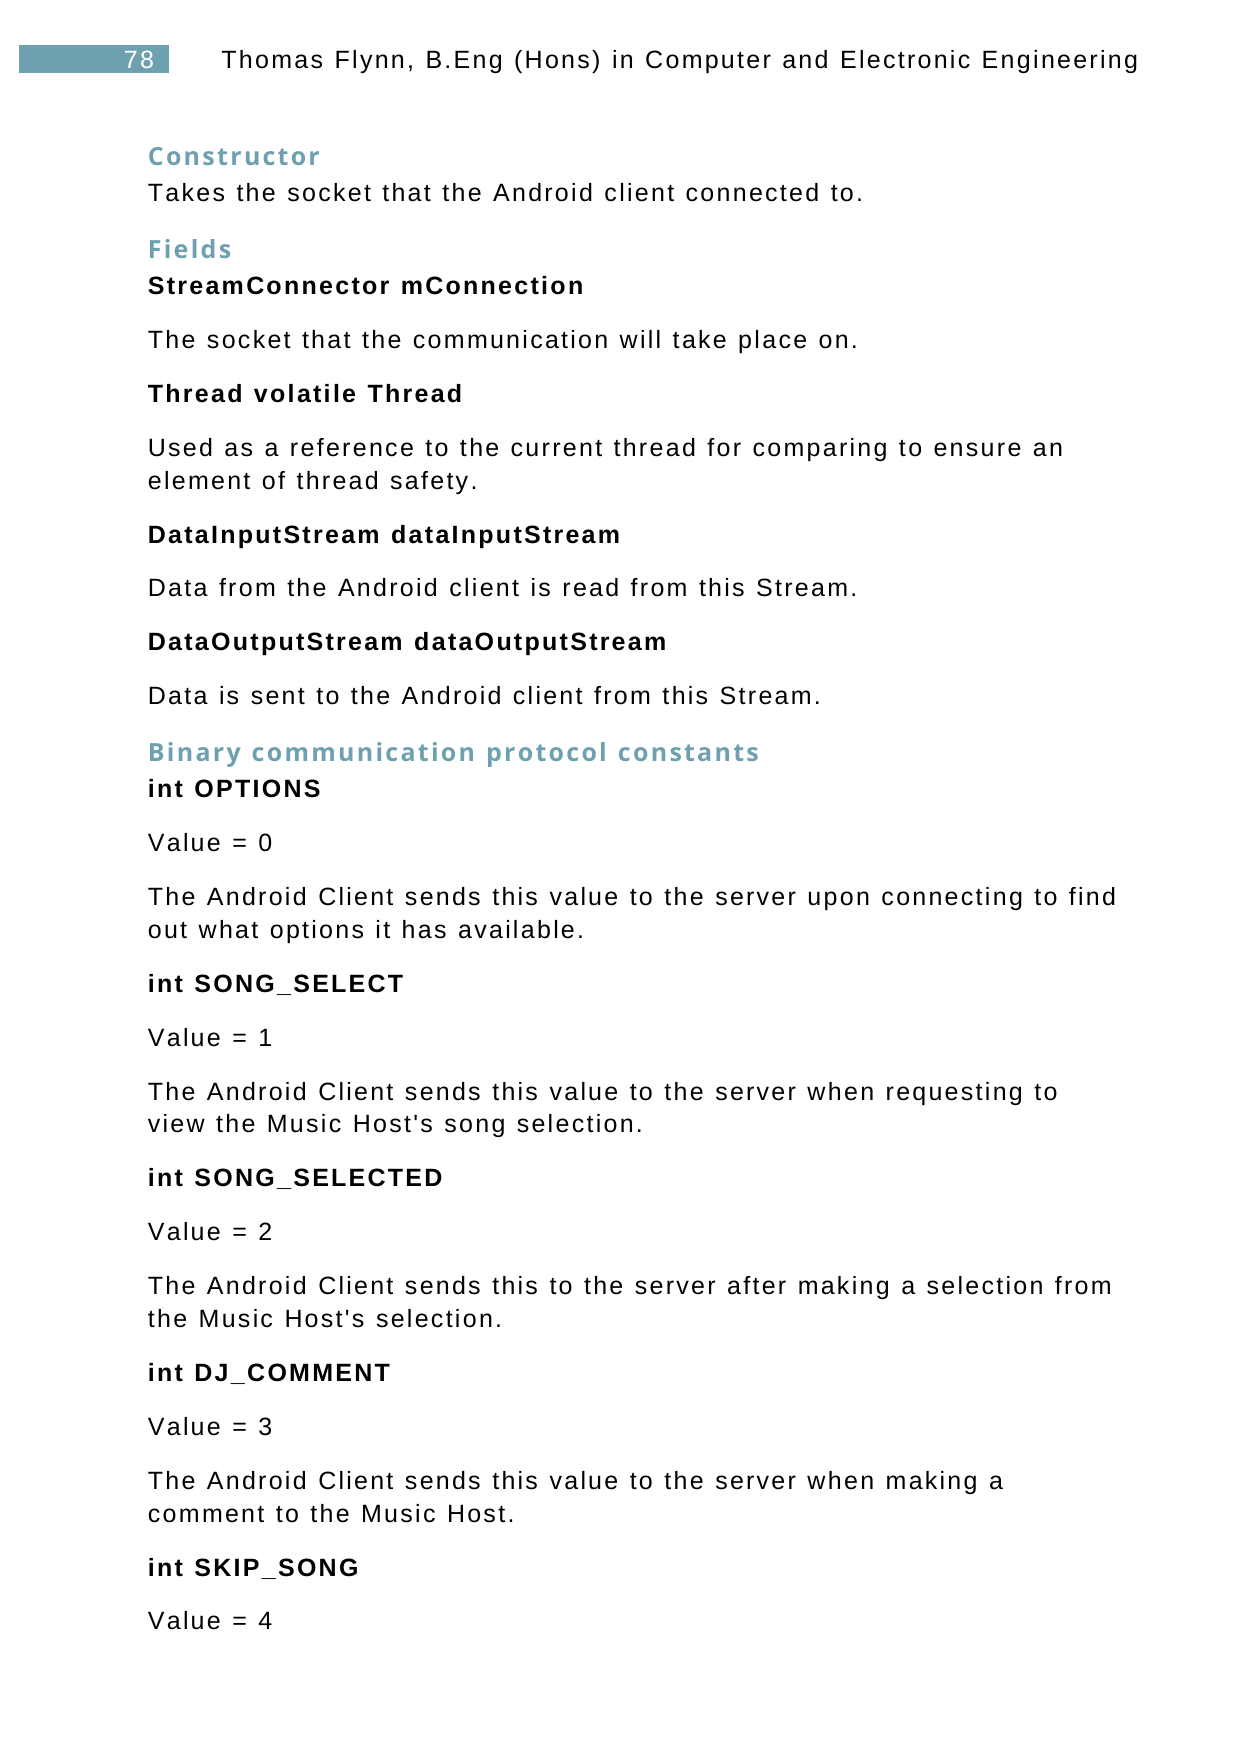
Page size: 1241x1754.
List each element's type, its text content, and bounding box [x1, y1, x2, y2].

text int SONG_SELECT [148, 969, 1122, 997]
text int DJ_COMMENT [148, 1358, 1122, 1387]
text Thread volatile Thread [148, 379, 1122, 408]
subtitle Constructor [148, 139, 1122, 173]
text Takes the socket that the Android client connected to. [148, 178, 1122, 207]
text The Android Client sends this value to the server when making a comment to the Music Host. [148, 1466, 1122, 1527]
text The Android Client sends this value to the server upon connecting to find out what options it has available. [148, 882, 1122, 944]
text The Android Client sends this to the server after making a selection from the Music Host's selection. [148, 1271, 1122, 1333]
text DataInputStream dataInputStream [148, 519, 1122, 548]
text int OPTIONS [148, 774, 1122, 803]
text StreamConnector mConnection [148, 271, 1122, 300]
text The socket that the communication will take place on. [148, 325, 1122, 354]
text DataOutputStream dataOutputStream [148, 627, 1122, 656]
text Value = 0 [148, 828, 1122, 857]
subtitle Fields [148, 232, 1122, 266]
subtitle Binary communication protocol constants [148, 735, 1122, 769]
text Value = 3 [148, 1412, 1122, 1441]
text Value = 4 [148, 1606, 1122, 1635]
text Value = 1 [148, 1023, 1122, 1051]
text int SONG_SELECTED [148, 1163, 1122, 1192]
text Used as a reference to the current thread for comparing to ensure an element of thread safety. [148, 433, 1122, 494]
text Value = 2 [148, 1217, 1122, 1246]
text int SKIP_SONG [148, 1552, 1122, 1581]
text Data is sent to the Android client from this Stream. [148, 681, 1122, 710]
text Data from the Android client is read from this Stream. [148, 573, 1122, 602]
text The Android Client sends this value to the server when requesting to view the Music Host's song selection. [148, 1076, 1122, 1138]
